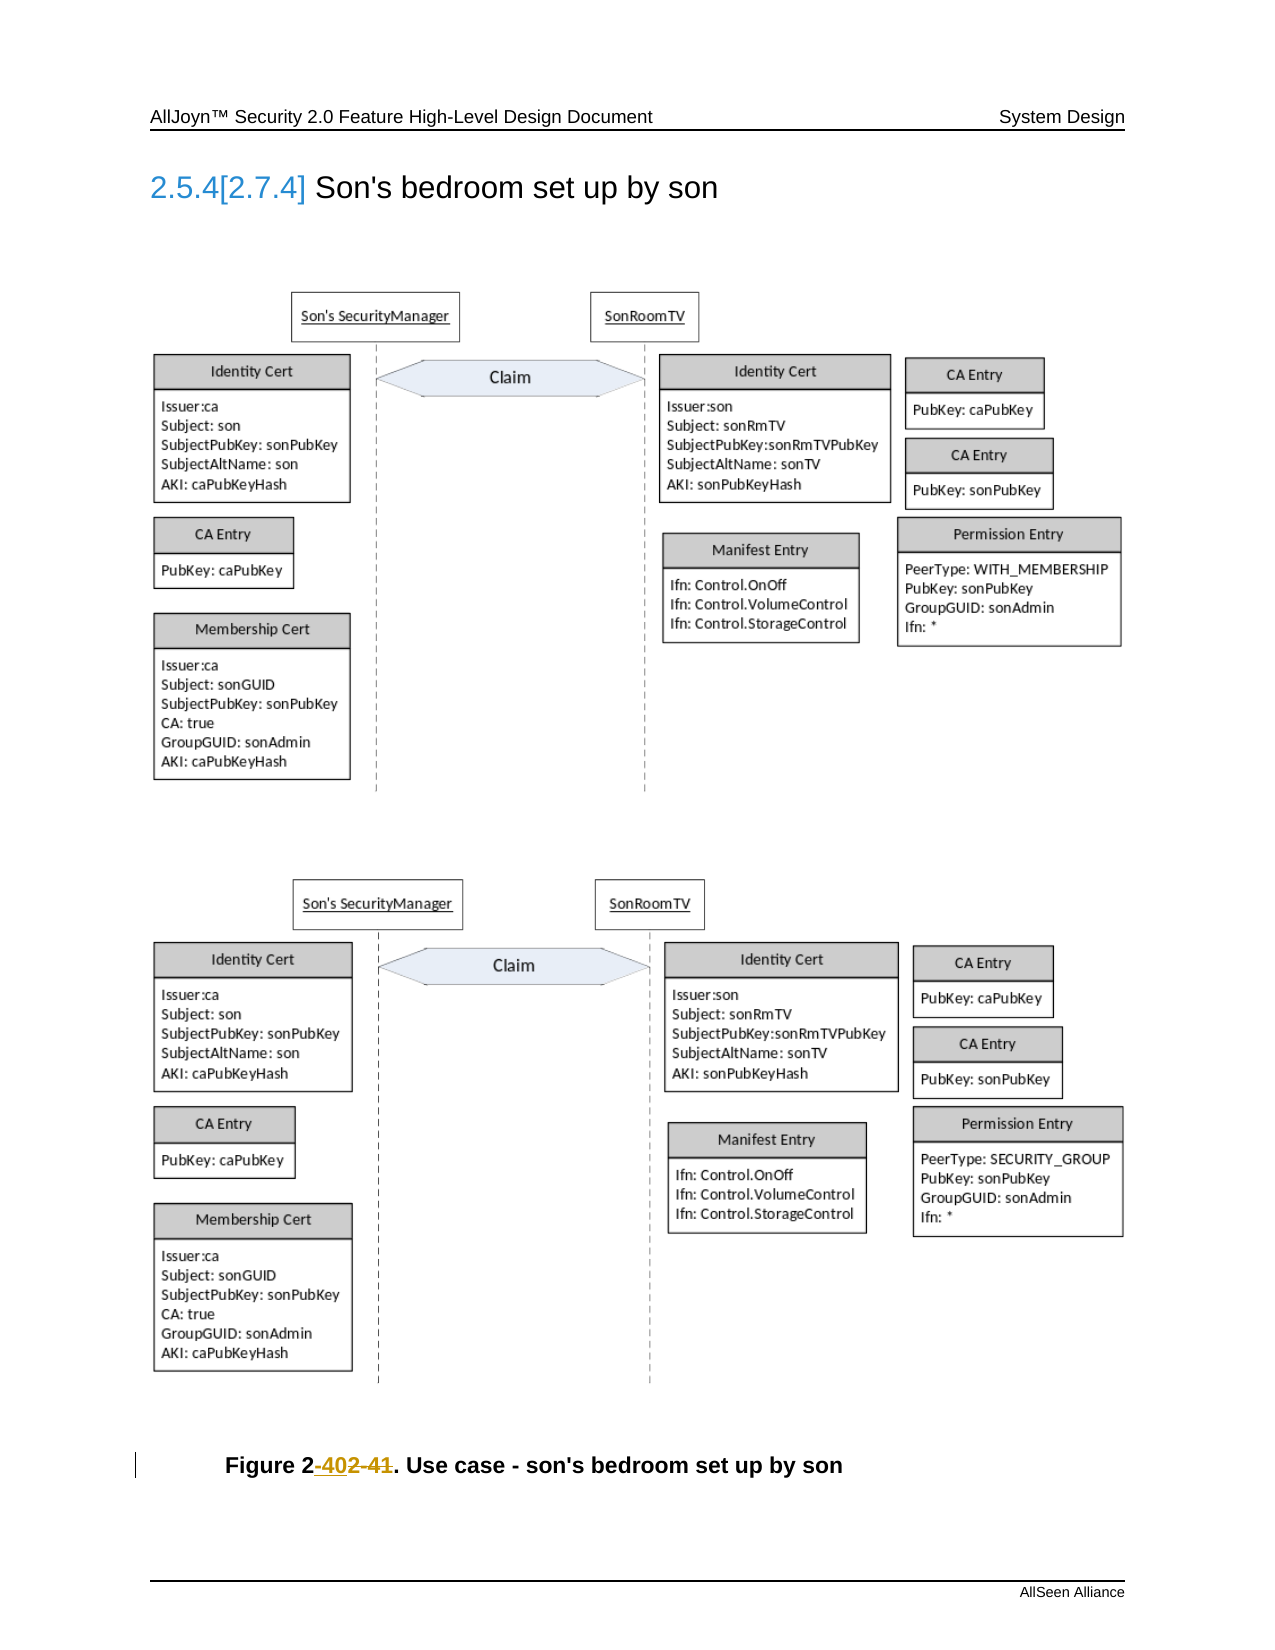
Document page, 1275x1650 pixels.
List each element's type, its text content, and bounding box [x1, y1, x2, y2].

text Figure 2. Use case - son's bedroom set up by son [225, 1452, 1125, 1478]
subtitle Son's bedroom set up by son [150, 169, 1125, 205]
